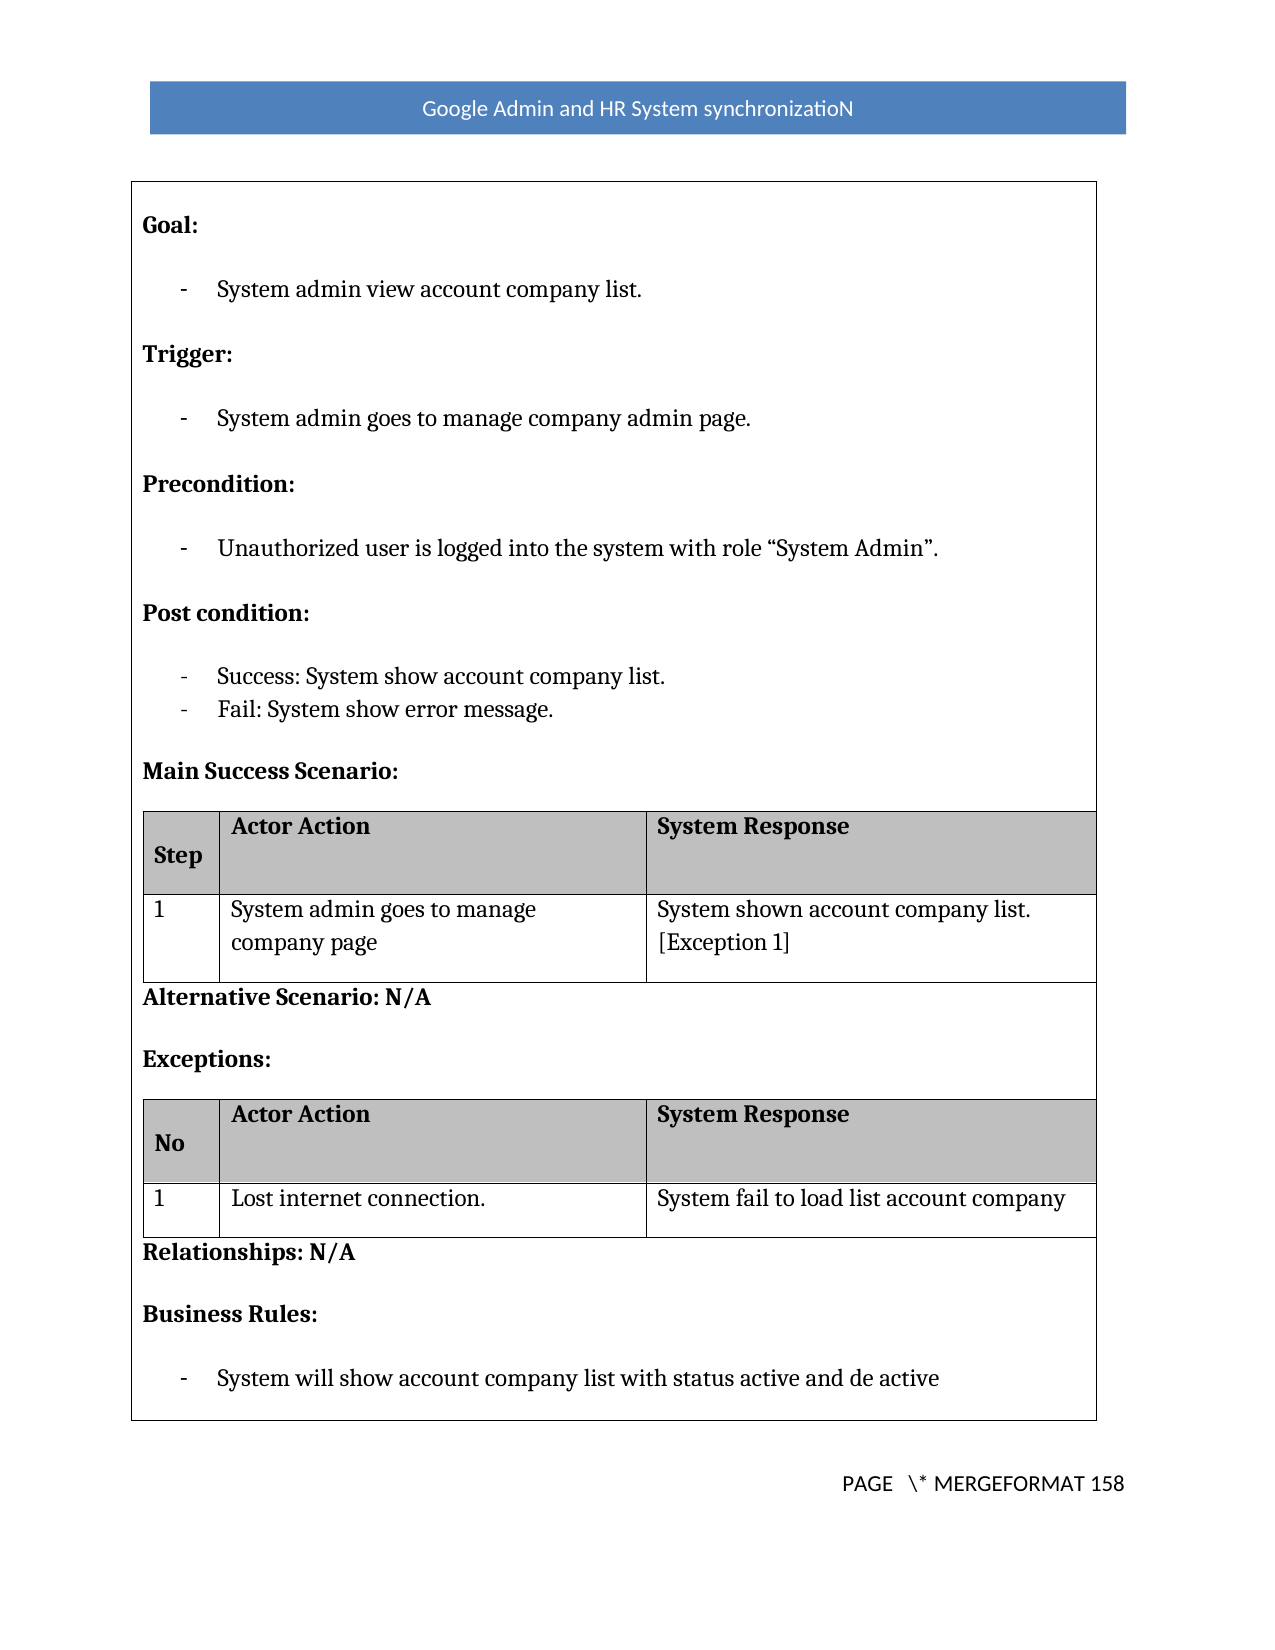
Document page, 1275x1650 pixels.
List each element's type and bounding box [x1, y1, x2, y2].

table_cell [132, 182, 1096, 1420]
